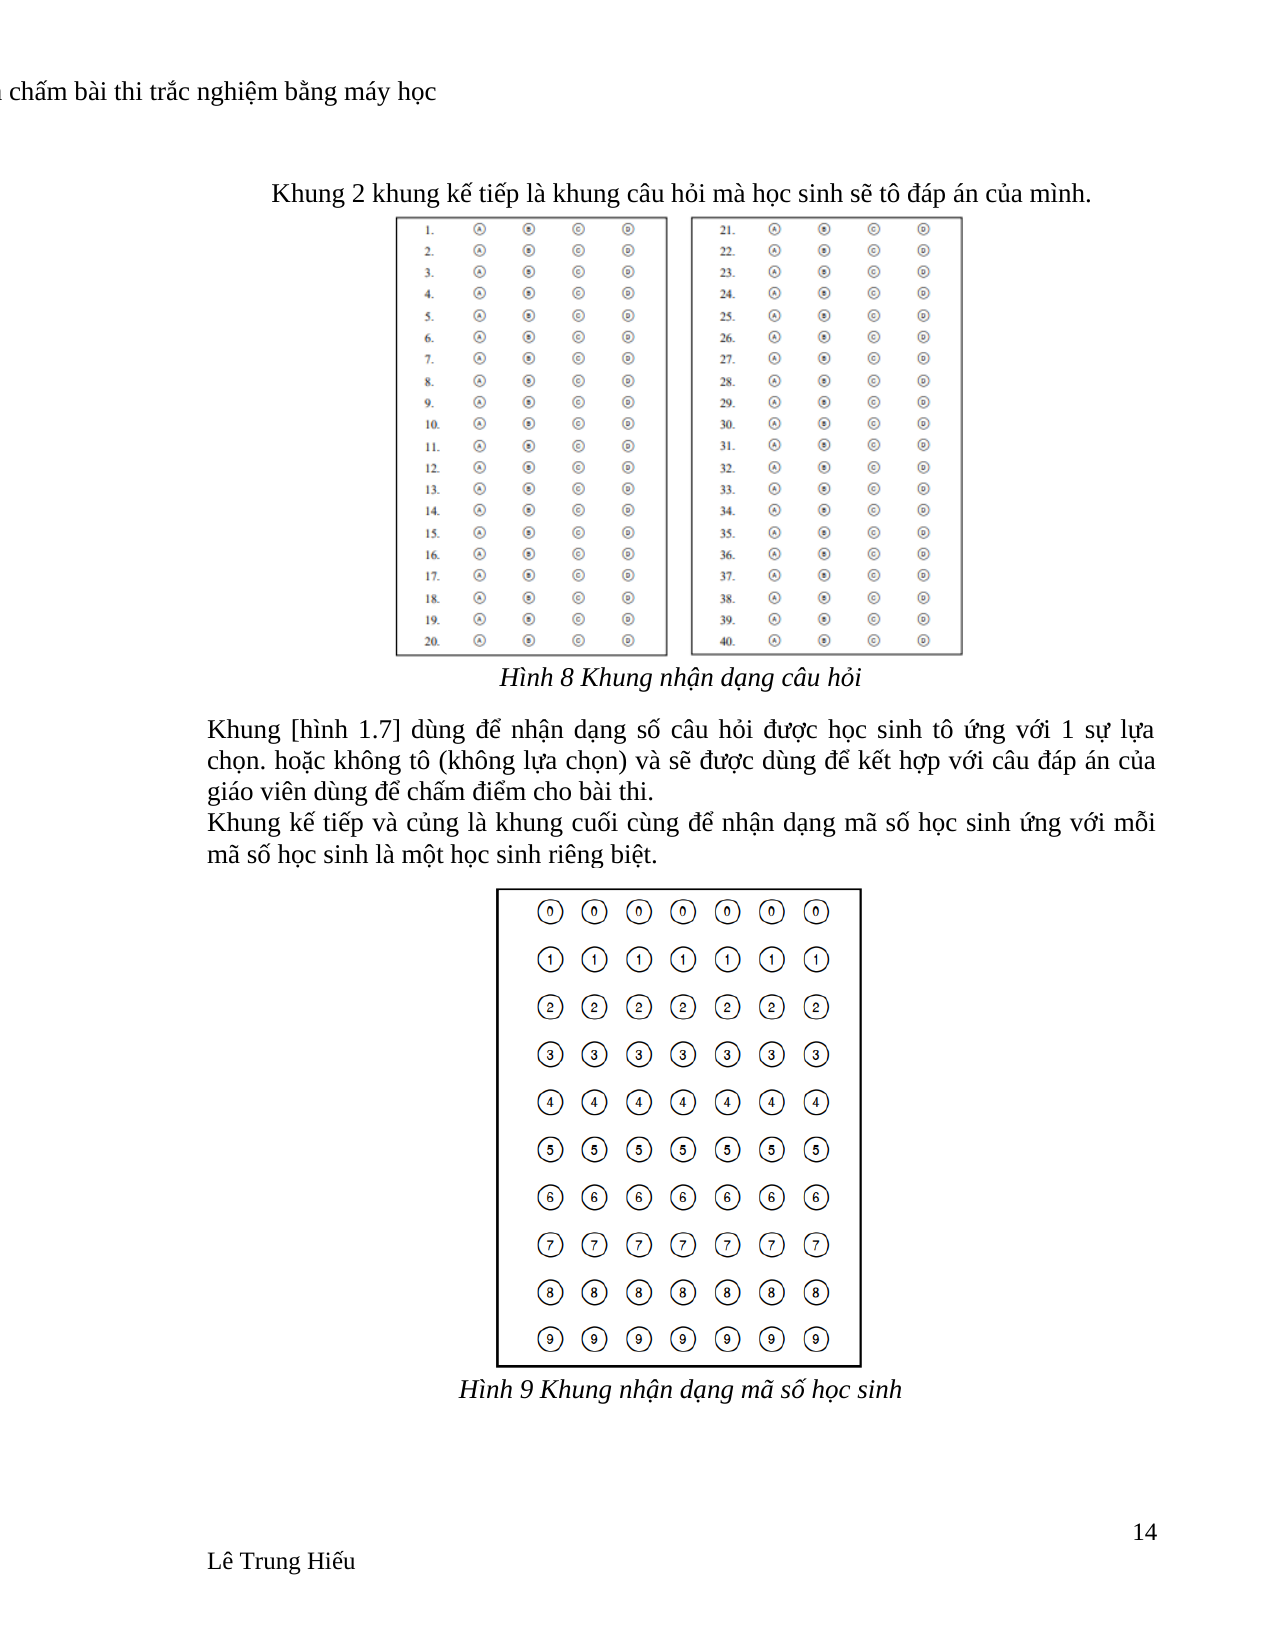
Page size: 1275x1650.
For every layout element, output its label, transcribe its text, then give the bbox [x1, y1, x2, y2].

text Khung kế tiếp và củng là khung cuối cùng để nhận dạng mã số học sinh ứng với mỗi mã số học sinh là một học sinh riêng biệt. [207, 807, 1157, 869]
picture [391, 208, 973, 662]
picture [493, 868, 870, 1373]
text Hình 9 Khung nhận dạng mã số học sinh [207, 1373, 1157, 1404]
text Hình 8 Khung nhận dạng câu hỏi [207, 661, 1157, 692]
text Khung [hình 1.7] dùng để nhận dạng số câu hỏi được học sinh tô ứng với 1 sự lựa chọn. hoặc không tô (không lựa chọn) và sẽ được dùng để kết hợp với câu đáp án của giáo viên dùng để chấm điểm cho bài thi. [207, 713, 1157, 807]
